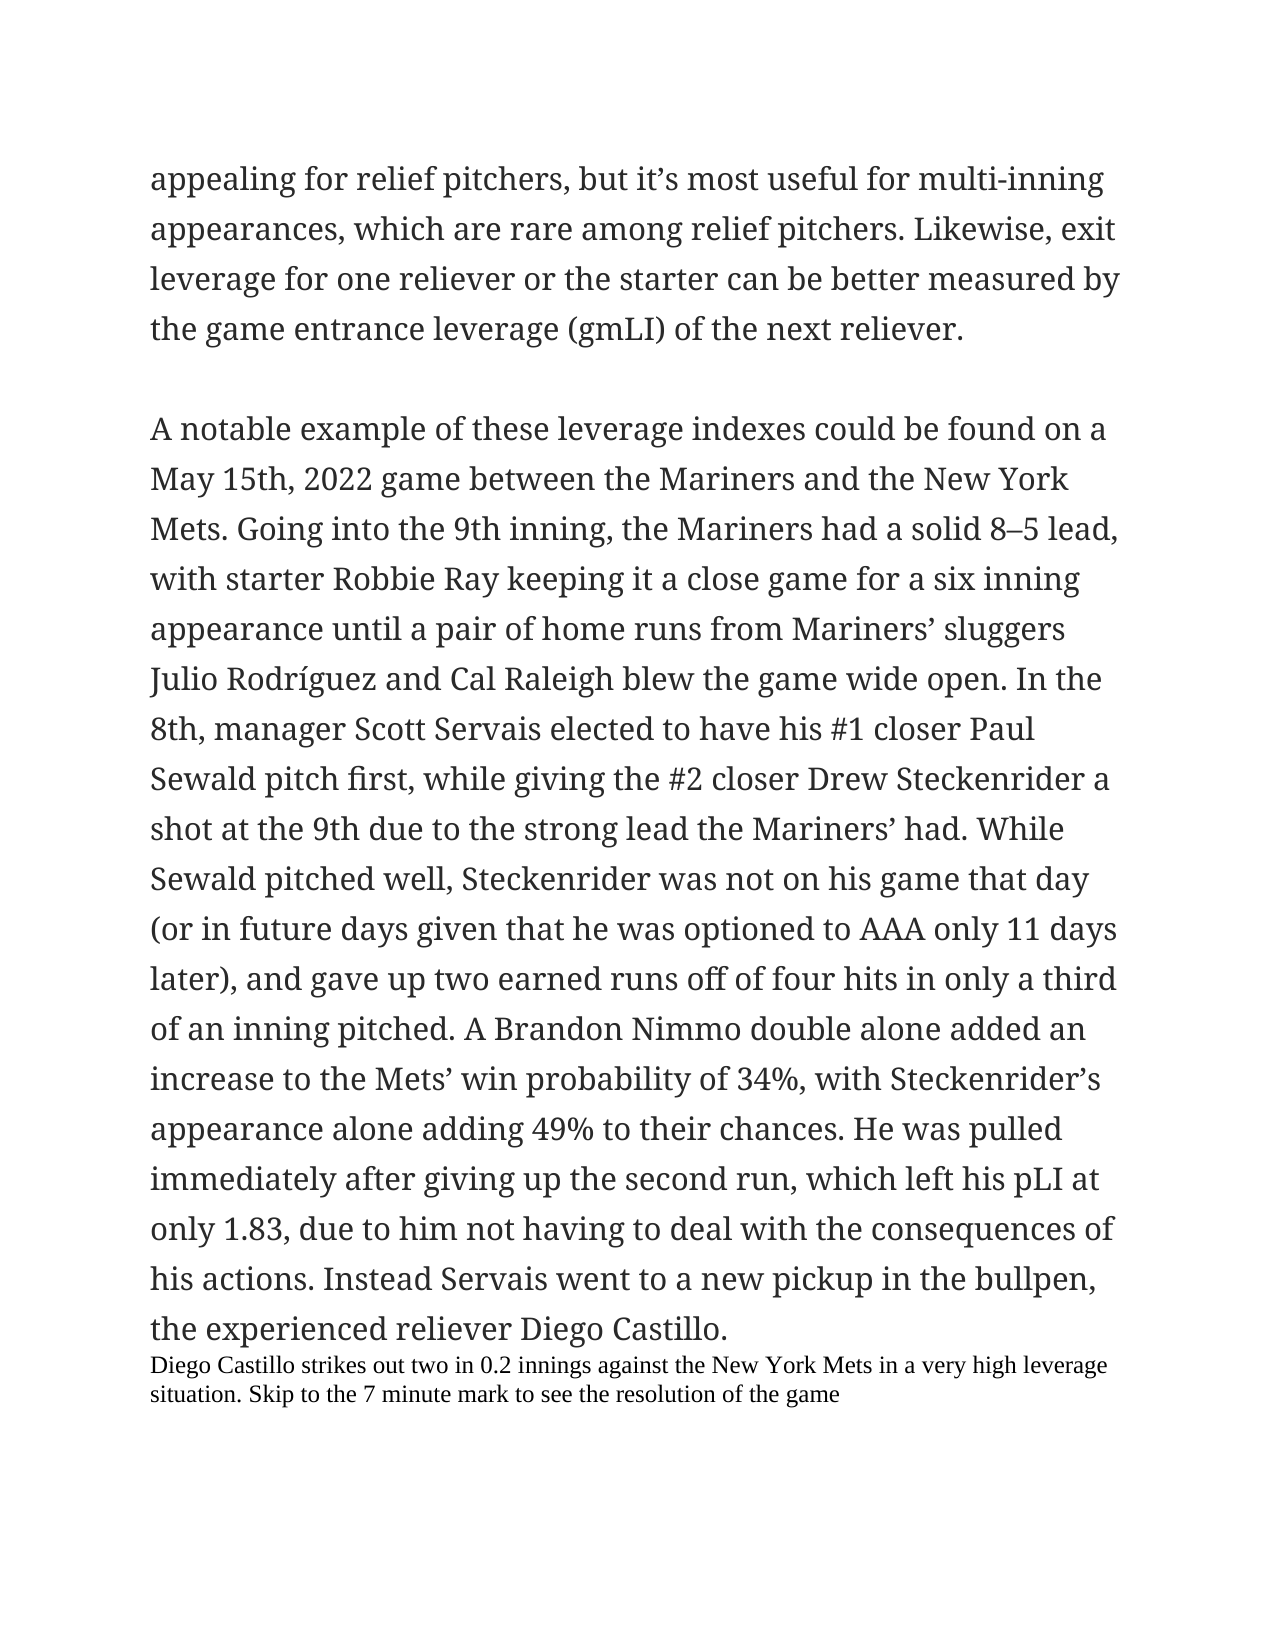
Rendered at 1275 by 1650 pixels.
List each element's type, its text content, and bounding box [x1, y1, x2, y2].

text A notable example of these leverage indexes could be found on a May 15th, 2022 game between the Mariners and the New York Mets. Going into the 9th inning, the Mariners had a solid 8–5 lead, with starter Robbie Ray keeping it a close game for a six inning appearance until a pair of home runs from Mariners’ sluggers Julio Rodríguez and Cal Raleigh blew the game wide open. In the 8th, manager Scott Servais elected to have his #1 closer Paul Sewald pitch first, while giving the #2 closer Drew Steckenrider a shot at the 9th due to the strong lead the Mariners’ had. While Sewald pitched well, Steckenrider was not on his game that day (or in future days given that he was optioned to AAA only 11 days later), and gave up two earned runs off of four hits in only a third of an inning pitched. A Brandon Nimmo double alone added an increase to the Mets’ win probability of 34%, with Steckenrider’s appearance alone adding 49% to their chances. He was pulled immediately after giving up the second run, which left his pLI at only 1.83, due to him not having to deal with the consequences of his actions. Instead Servais went to a new pickup in the bullpen, the experienced reliever Diego Castillo. [150, 400, 1125, 1350]
text Diego Castillo strikes out two in 0.2 innings against the New York Mets in a very high leverage situation. Skip to the 7 minute mark to see the resolution of the game [150, 1350, 1125, 1407]
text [150, 150, 1125, 350]
